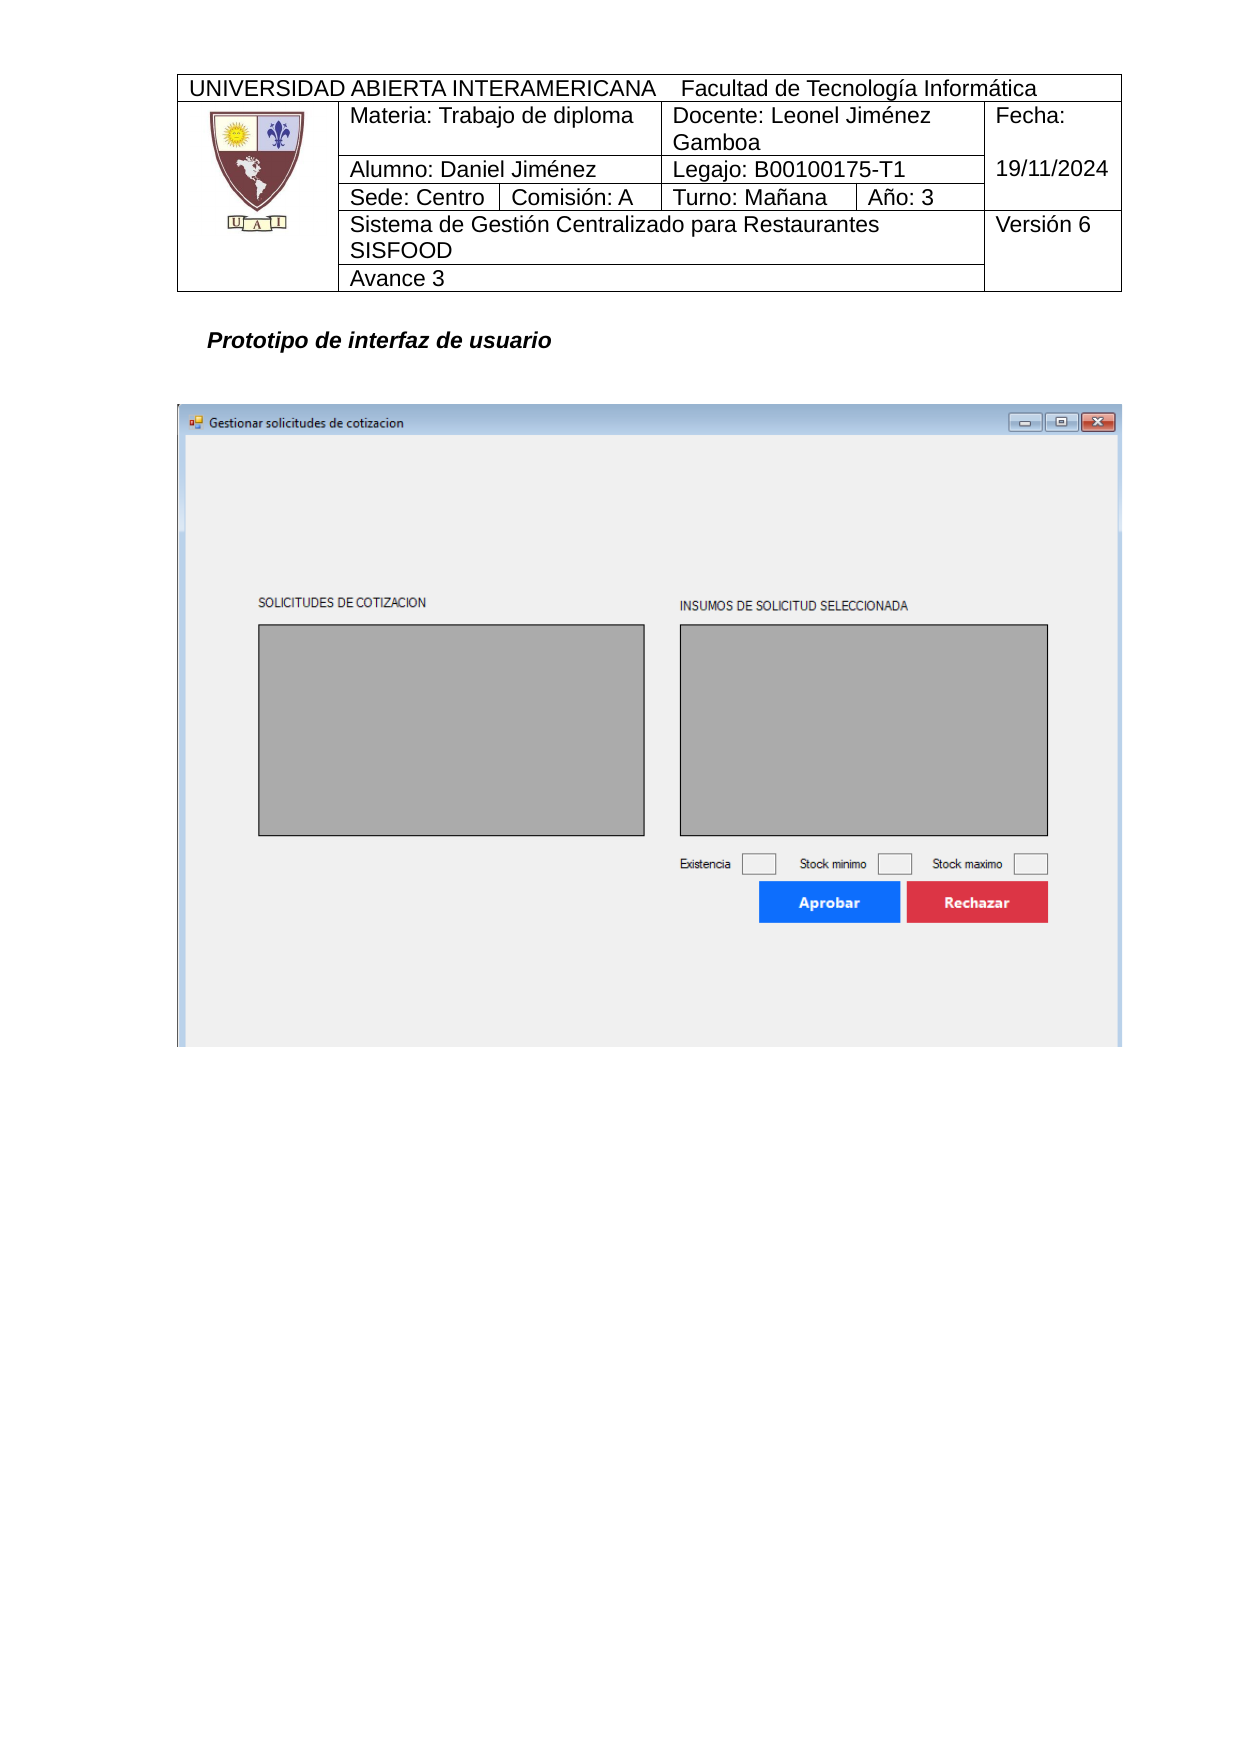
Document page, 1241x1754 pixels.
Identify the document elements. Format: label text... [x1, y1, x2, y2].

picture [188, 102, 327, 236]
picture [177, 404, 1123, 1047]
subtitle Prototipo de interfaz de usuario [207, 327, 1122, 353]
